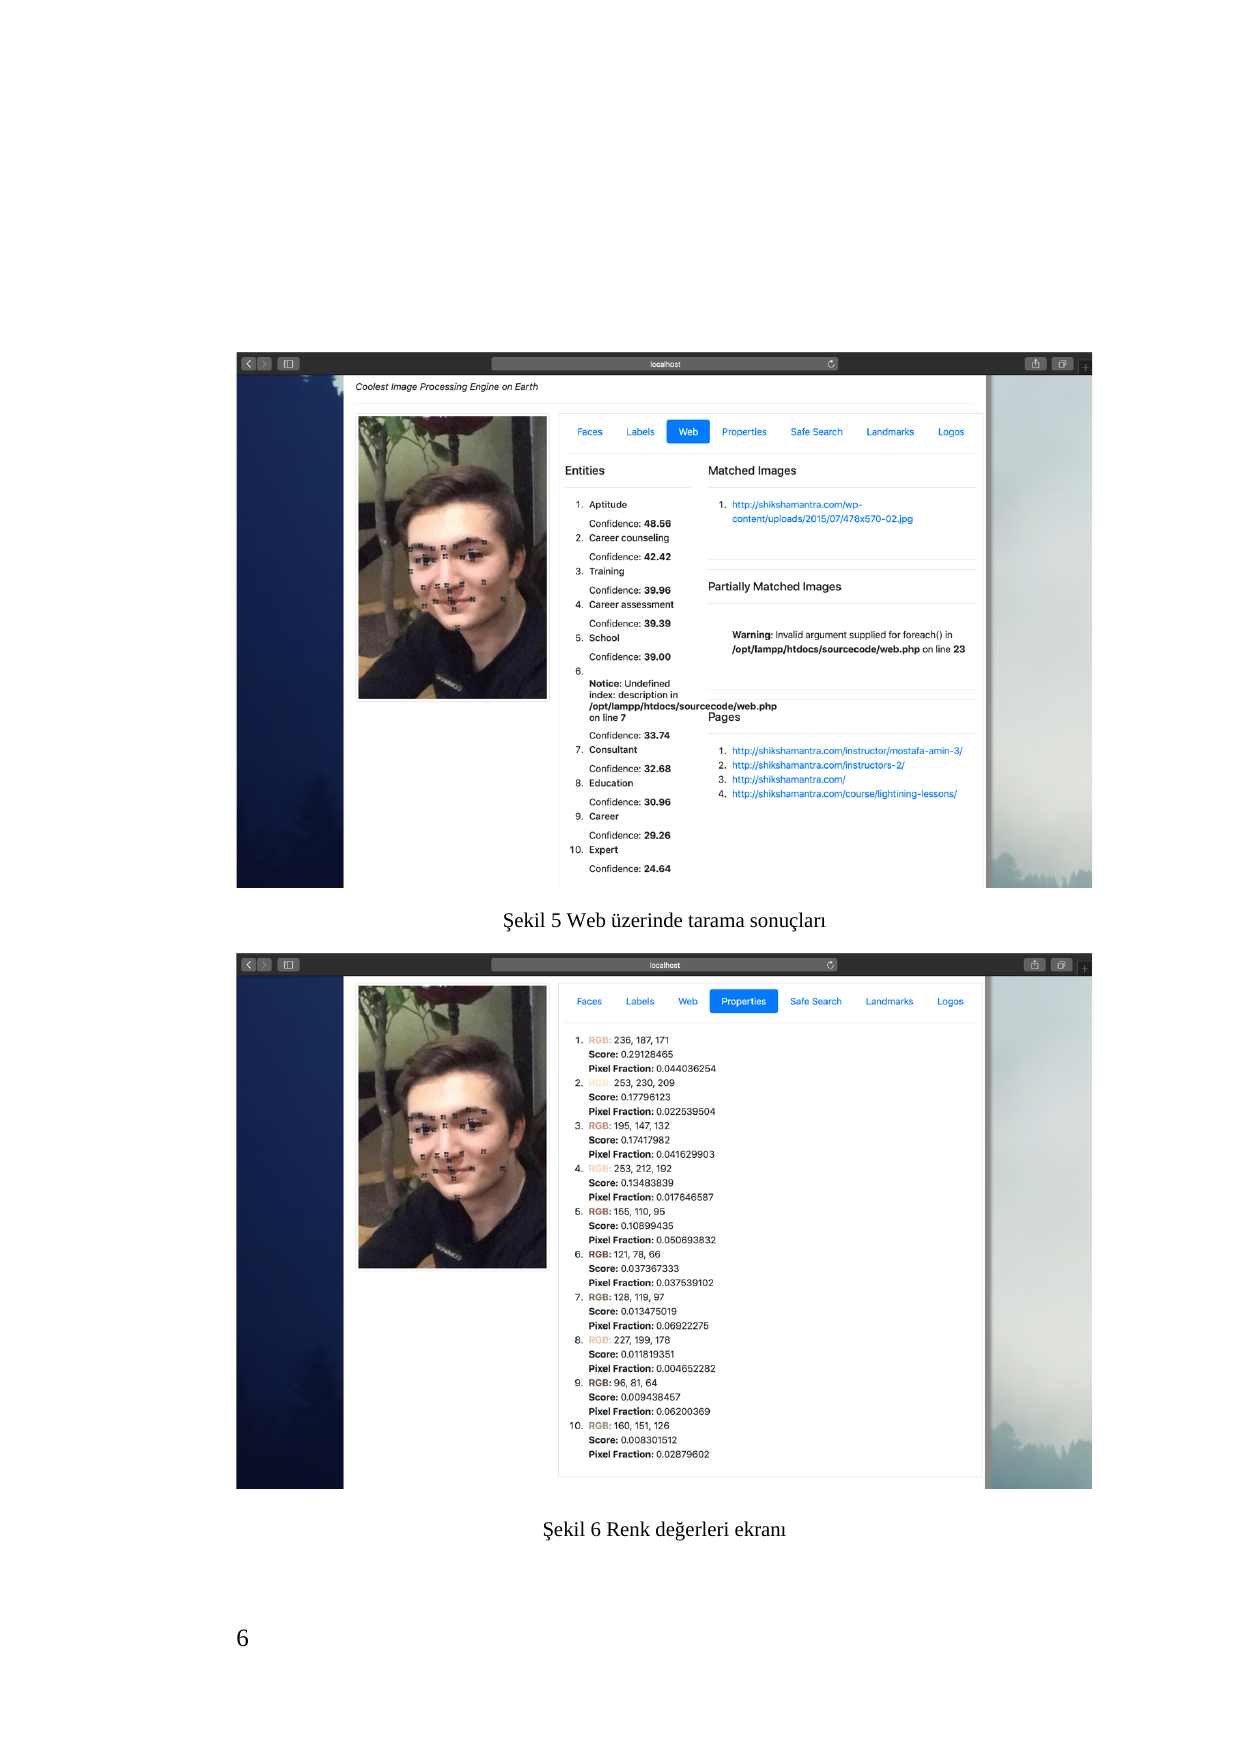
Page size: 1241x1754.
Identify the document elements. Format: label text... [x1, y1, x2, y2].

text Şekil 5 Web üzerinde tarama sonuçları [236, 908, 1092, 932]
picture [236, 352, 1093, 888]
picture [236, 953, 1092, 1489]
text Şekil 6 Renk değerleri ekranı [236, 1517, 1092, 1541]
